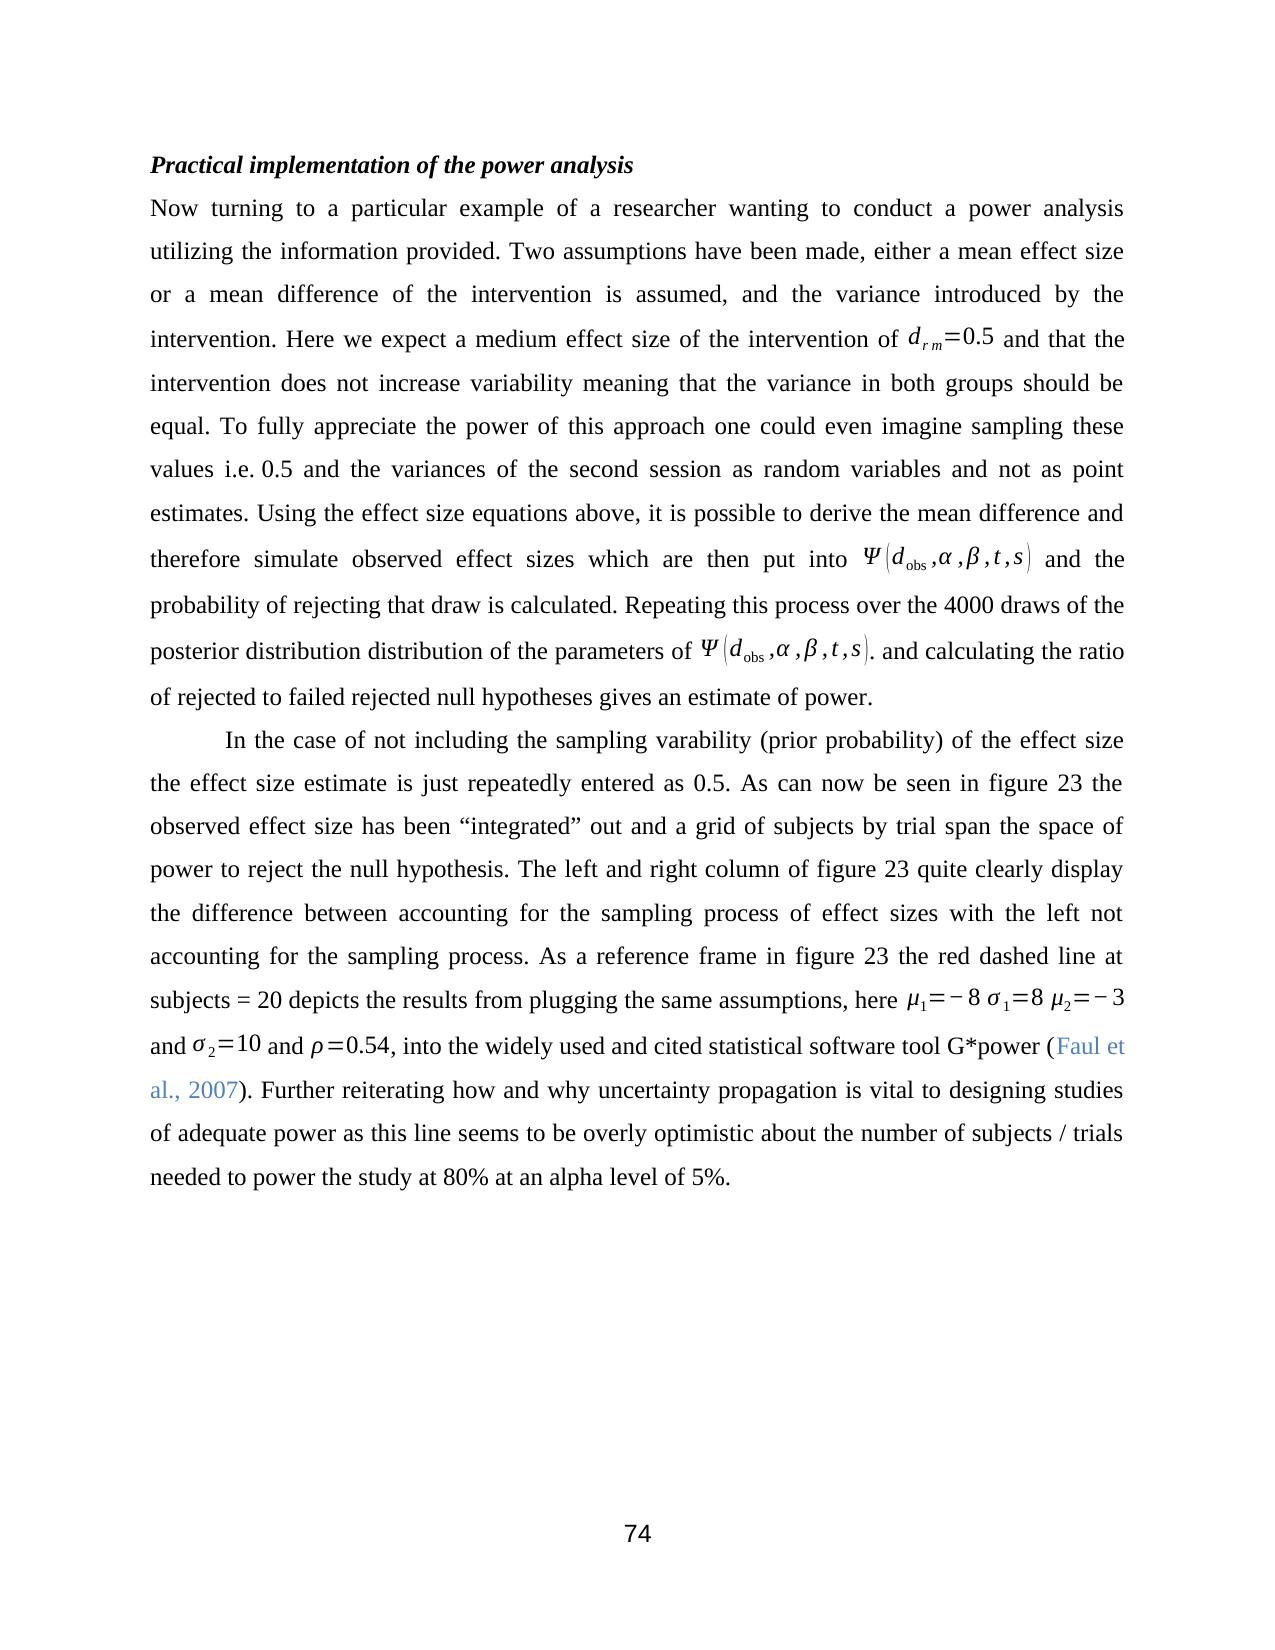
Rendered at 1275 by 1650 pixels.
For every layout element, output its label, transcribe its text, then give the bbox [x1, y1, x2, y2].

text In the case of not including the sampling varability (prior probability) of the effect size the effect size estimate is just repeatedly entered as 0.5. As can now be seen in figure 23 the observed effect size has been “integrated” out and a grid of subjects by trial span the space of power to reject the null hypothesis. The left and right column of figure 23 quite clearly display the difference between accounting for the sampling process of effect sizes with the left not accounting for the sampling process. As a reference frame in figure 23 the red dashed line at subjects = 20 depicts the results from plugging the same assumptions, here and and , into the widely used and cited statistical software tool G*power (Faul et al., 2007). Further reiterating how and why uncertainty propagation is vital to designing studies of adequate power as this line seems to be overly optimistic about the number of subjects / trials needed to power the study at 80% at an alpha level of 5%. [150, 725, 1125, 1190]
text Now turning to a particular example of a researcher wanting to conduct a power analysis utilizing the information provided. Two assumptions have been made, either a mean effect size or a mean difference of the intervention is assumed, and the variance introduced by the intervention. Here we expect a medium effect size of the intervention of and that the intervention does not increase variability meaning that the variance in both groups should be equal. To fully appreciate the power of this approach one could even imagine sampling these values i.e. 0.5 and the variances of the second session as random variables and not as point estimates. Using the effect size equations above, it is possible to derive the mean difference and therefore simulate observed effect sizes which are then put into and the probability of rejecting that draw is calculated. Repeating this process over the 4000 draws of the posterior distribution distribution of the parameters of . and calculating the ratio of rejected to failed rejected null hypotheses gives an estimate of power. [150, 193, 1125, 711]
subtitle Practical implementation of the power analysis [150, 150, 1125, 179]
